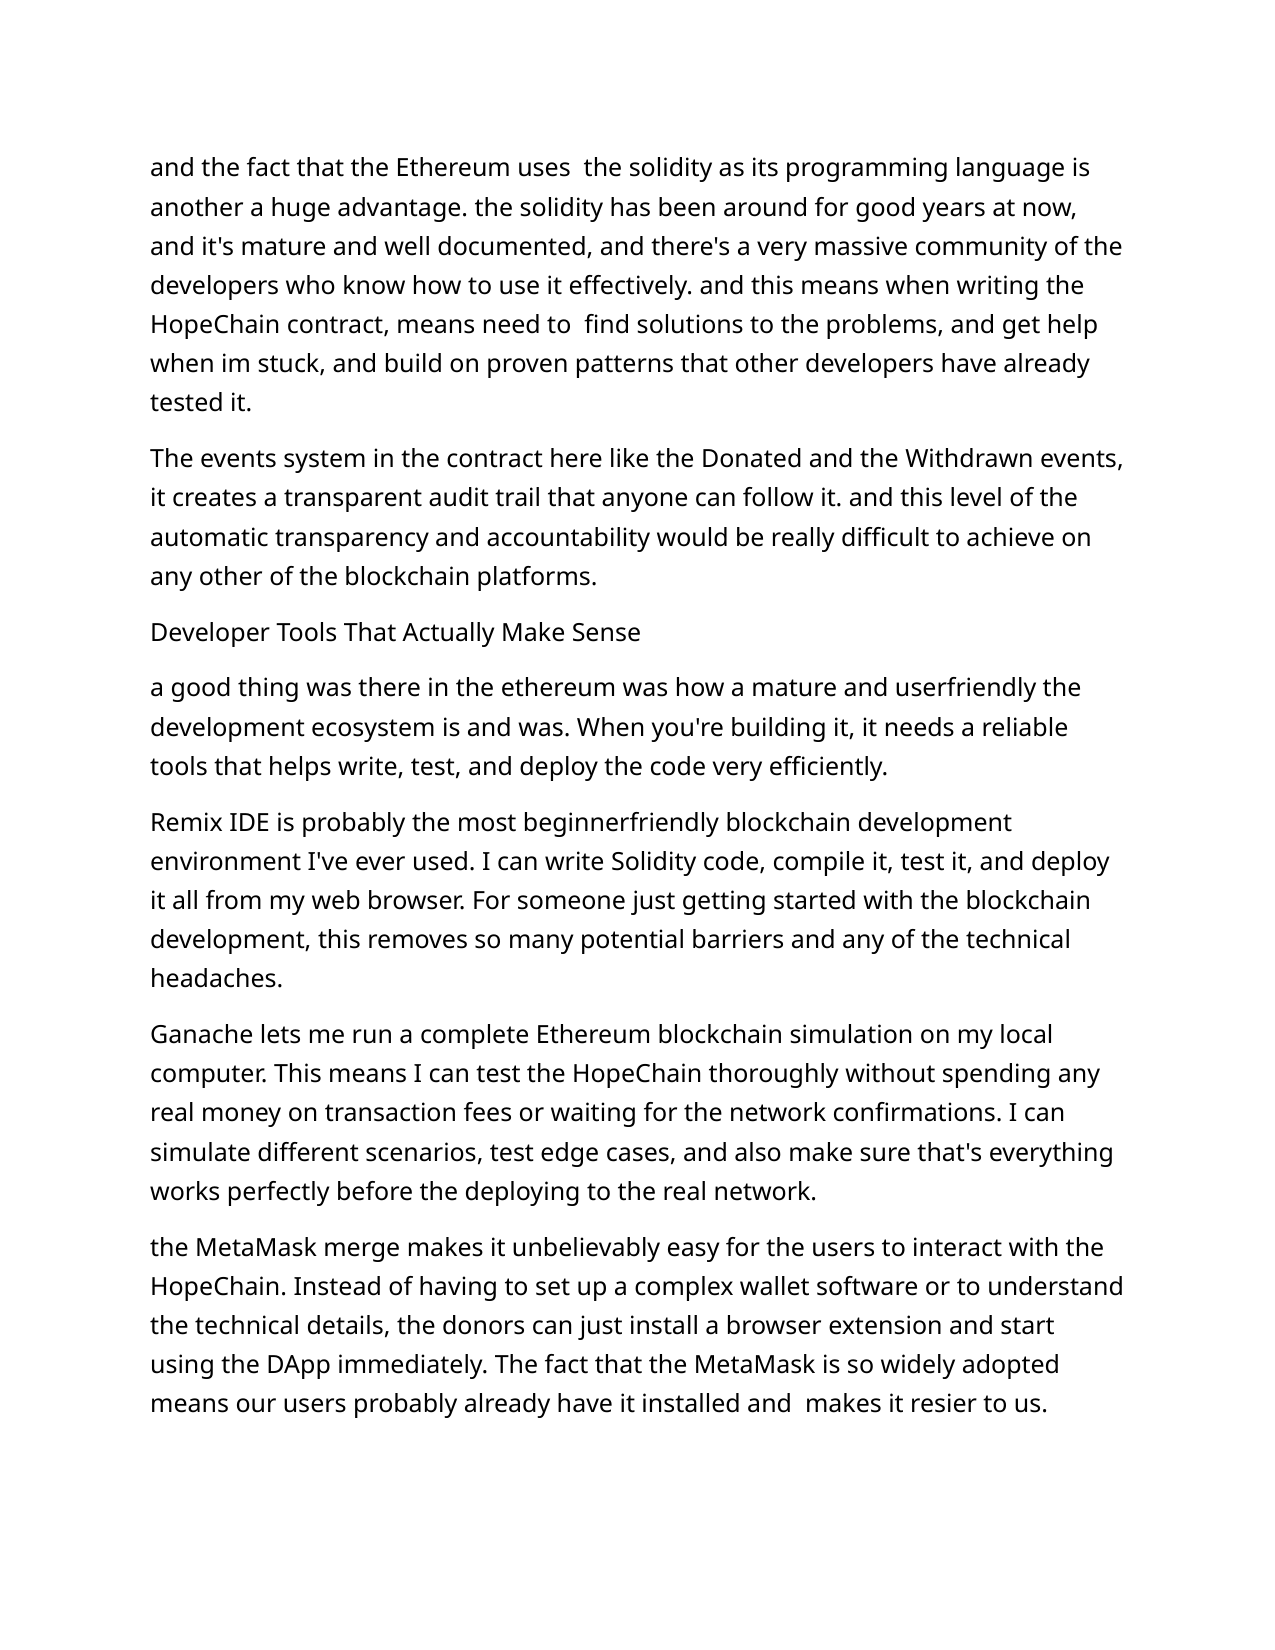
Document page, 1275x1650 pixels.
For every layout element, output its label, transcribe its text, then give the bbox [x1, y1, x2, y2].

text a good thing was there in the ethereum was how a mature and userfriendly the development ecosystem is and was. When you're building it, it needs a reliable tools that helps write, test, and deploy the code very efficiently. [150, 670, 1125, 782]
text and the fact that the Ethereum uses the solidity as its programming language is another a huge advantage. the solidity has been around for good years at now, and it's mature and well documented, and there's a very massive community of the developers who know how to use it effectively. and this means when writing the HopeChain contract, means need to find solutions to the problems, and get help when im stuck, and build on proven patterns that other developers have already tested it. [150, 150, 1125, 419]
text the MetaMask merge makes it unbelievably easy for the users to interact with the HopeChain. Instead of having to set up a complex wallet software or to understand the technical details, the donors can just install a browser extension and start using the DApp immediately. The fact that the MetaMask is so widely adopted means our users probably already have it installed and makes it resier to us. [150, 1229, 1125, 1420]
text Remix IDE is probably the most beginnerfriendly blockchain development environment I've ever used. I can write Solidity code, compile it, test it, and deploy it all from my web browser. For someone just getting started with the blockchain development, this removes so many potential barriers and any of the technical headaches. [150, 804, 1125, 995]
text Ganache lets me run a complete Ethereum blockchain simulation on my local computer. This means I can test the HopeChain thoroughly without spending any real money on transaction fees or waiting for the network confirmations. I can simulate different scenarios, test edge cases, and also make sure that's everything works perfectly before the deploying to the real network. [150, 1017, 1125, 1207]
text Developer Tools That Actually Make Sense [150, 614, 1125, 648]
text The events system in the contract here like the Donated and the Withdrawn events, it creates a transparent audit trail that anyone can follow it. and this level of the automatic transparency and accountability would be really difficult to achieve on any other of the blockchain platforms. [150, 441, 1125, 592]
